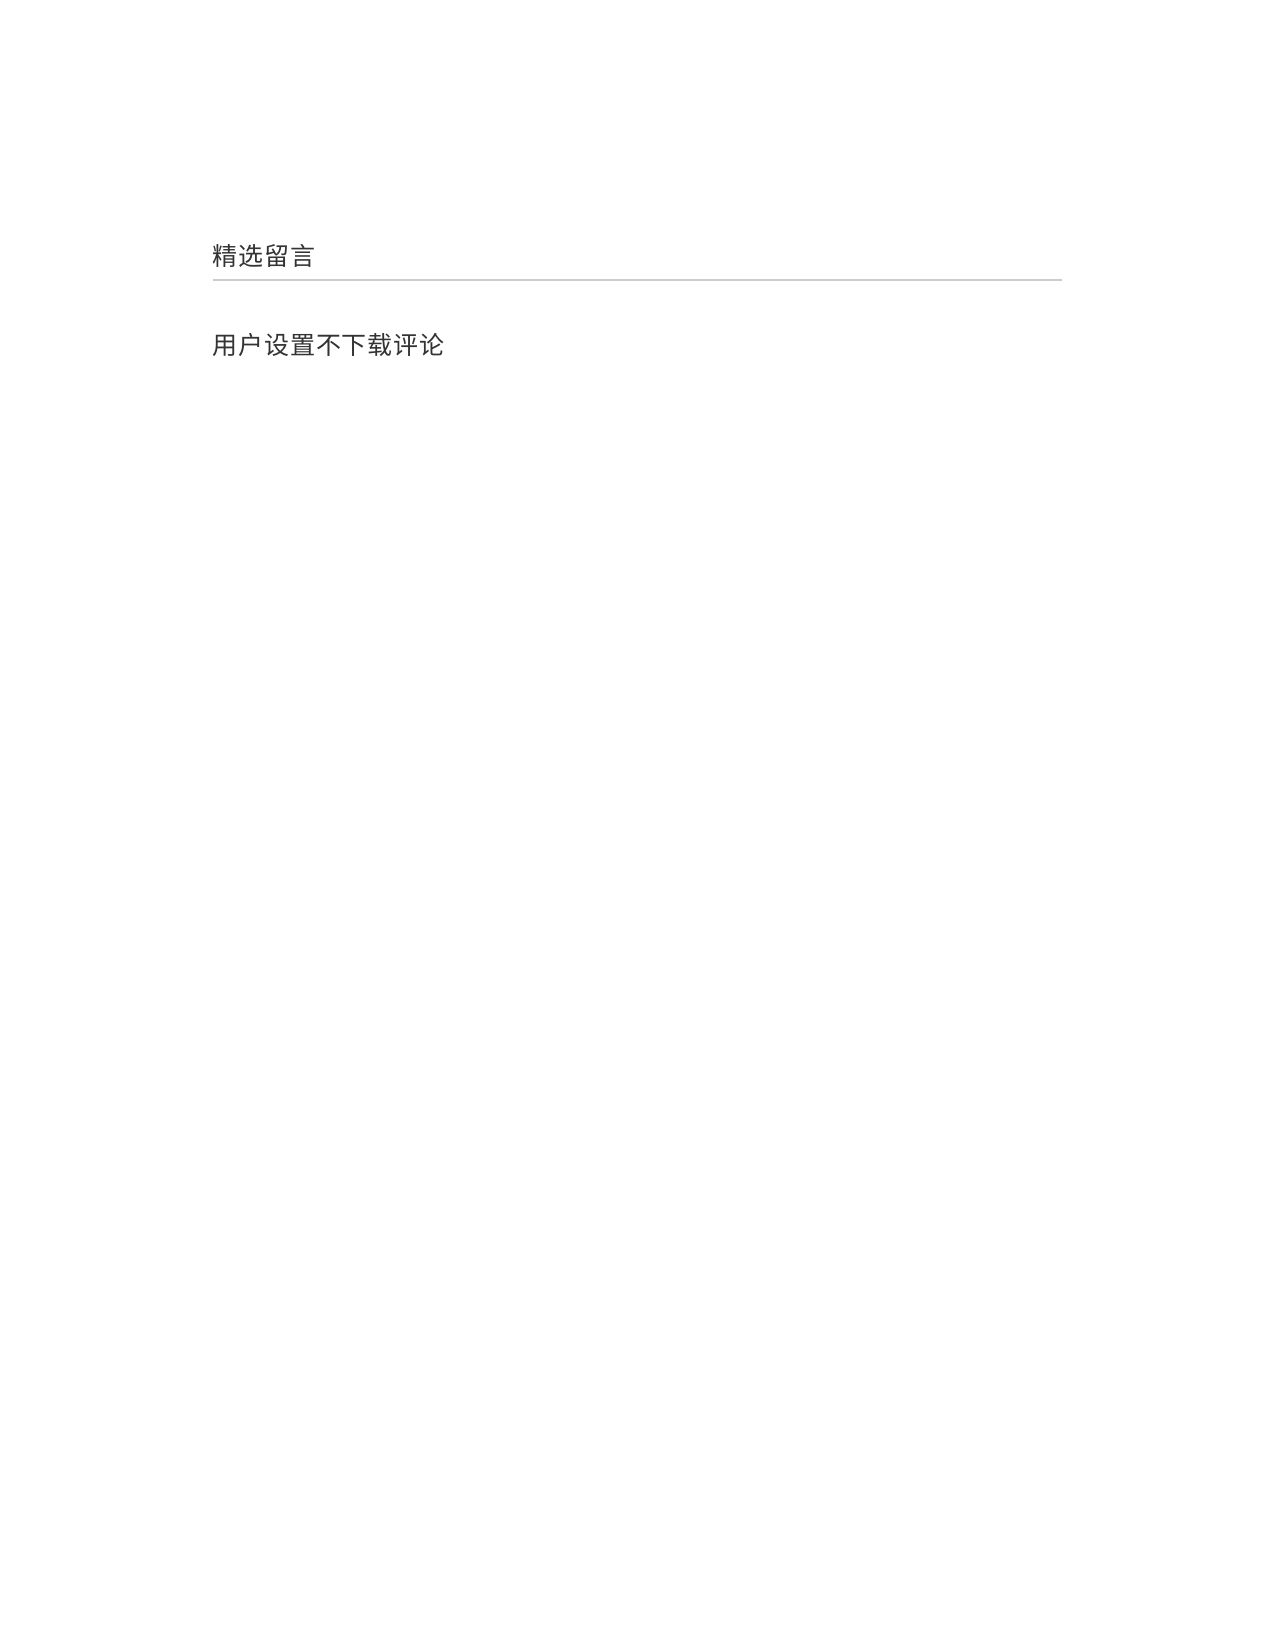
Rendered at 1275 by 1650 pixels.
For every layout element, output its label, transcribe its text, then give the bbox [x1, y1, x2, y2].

text 用户设置不下载评论 [212, 322, 1062, 362]
subtitle 精选留言 [212, 233, 1062, 281]
